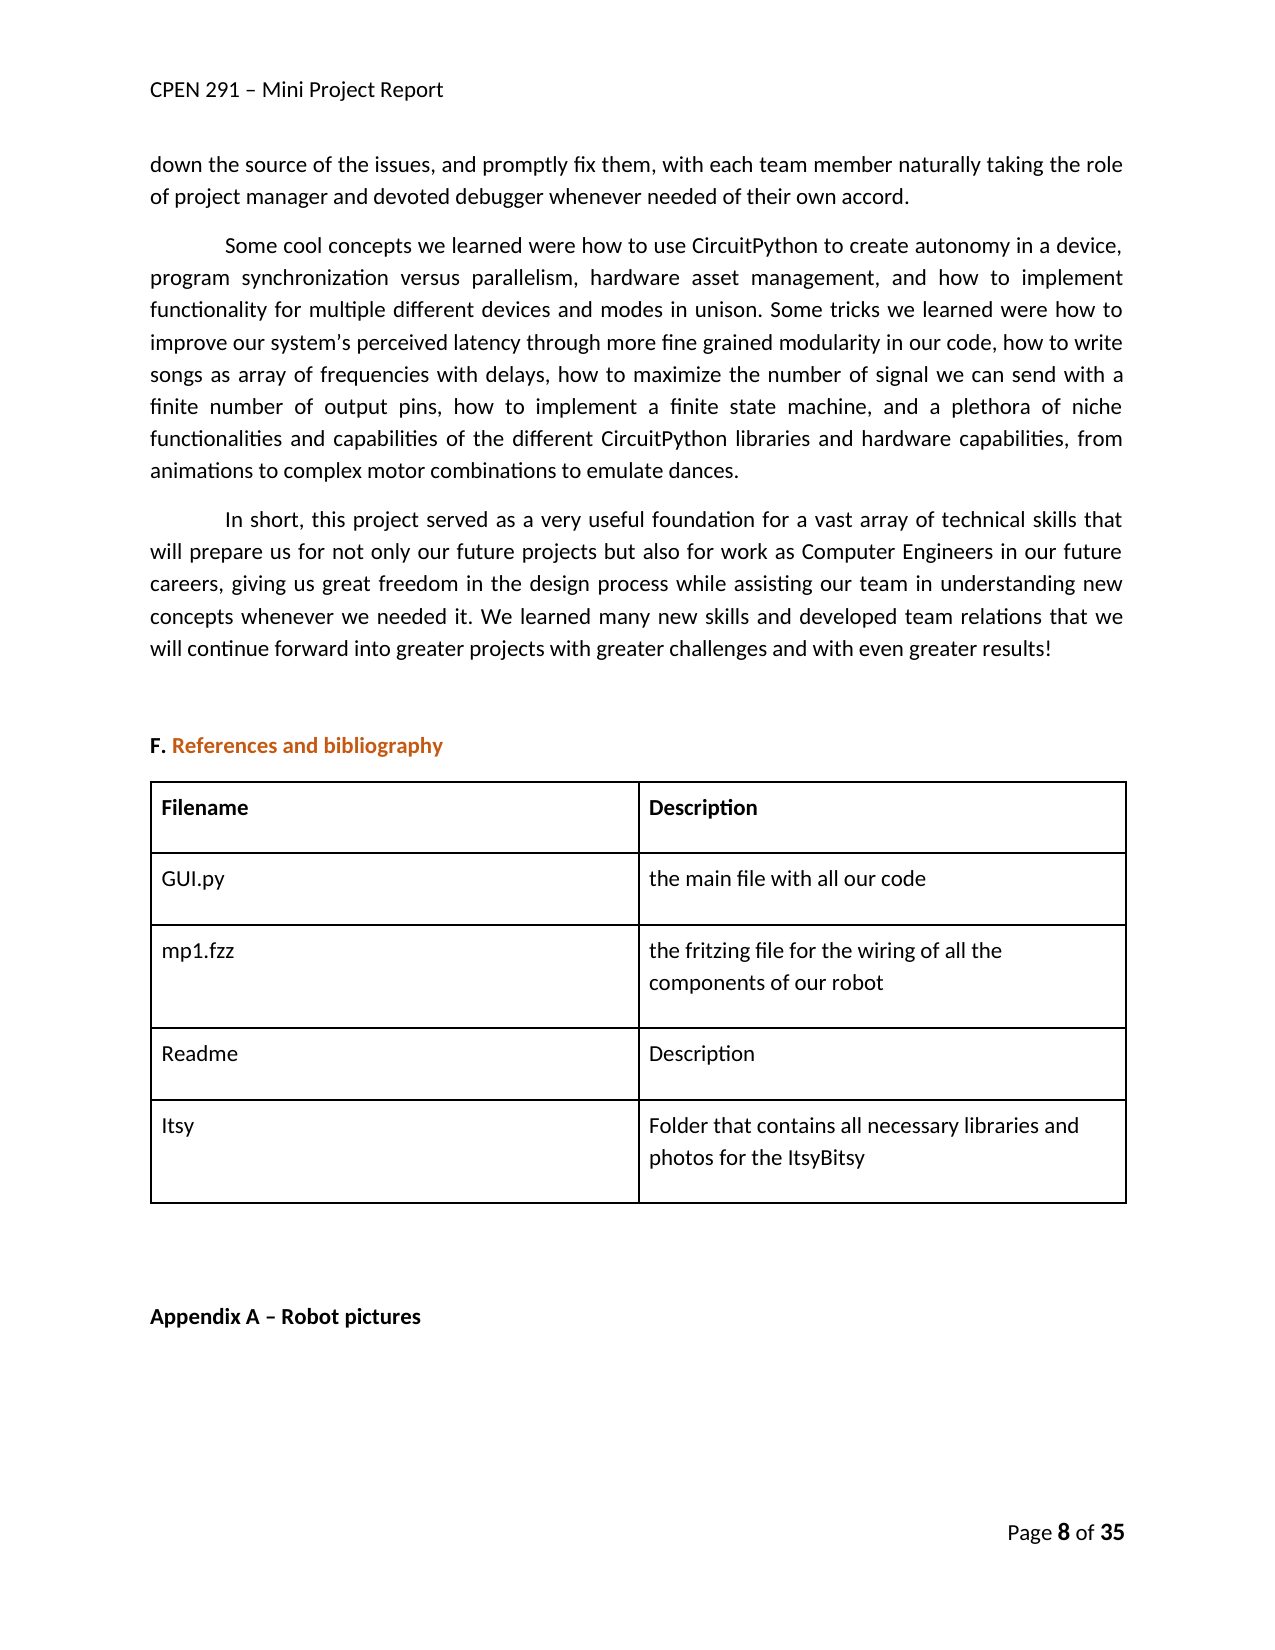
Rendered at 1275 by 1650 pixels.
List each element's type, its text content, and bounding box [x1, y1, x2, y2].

text Some cool concepts we learned were how to use CircuitPython to create autonomy in a device, program synchronization versus parallelism, hardware asset management, and how to implement functionality for multiple different devices and modes in unison. Some tricks we learned were how to improve our system’s perceived latency through more fine grained modularity in our code, how to write songs as array of frequencies with delays, how to maximize the number of signal we can send with a finite number of output pins, how to implement a finite state machine, and a plethora of niche functionalities and capabilities of the different CircuitPython libraries and hardware capabilities, from animations to complex motor combinations to emulate dances. [150, 231, 1125, 484]
table_header Description [640, 783, 1125, 852]
table_cell Itsy [152, 1101, 638, 1202]
table_cell Readme [152, 1029, 638, 1098]
table_cell Description [640, 1029, 1125, 1098]
table_cell Folder that contains all necessary libraries and photos for the ItsyBitsy [640, 1101, 1125, 1202]
table_cell the fritzing file for the wiring of all the components of our robot [640, 926, 1125, 1027]
table_header Filename [152, 783, 638, 852]
table_cell mp1.fzz [152, 926, 638, 1027]
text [150, 150, 1125, 210]
text Appendix A – Robot pictures [150, 1302, 1125, 1330]
table_cell GUI.py [152, 854, 638, 923]
table_cell the main file with all our code [640, 854, 1125, 923]
text F. References and bibliography [150, 732, 1125, 760]
text In short, this project served as a very useful foundation for a vast array of technical skills that will prepare us for not only our future projects but also for work as Computer Engineers in our future careers, giving us great freedom in the design process while assisting our team in understanding new concepts whenever we needed it. We learned many new skills and developed team relations that we will continue forward into greater projects with greater challenges and with even greater results! [150, 505, 1125, 662]
